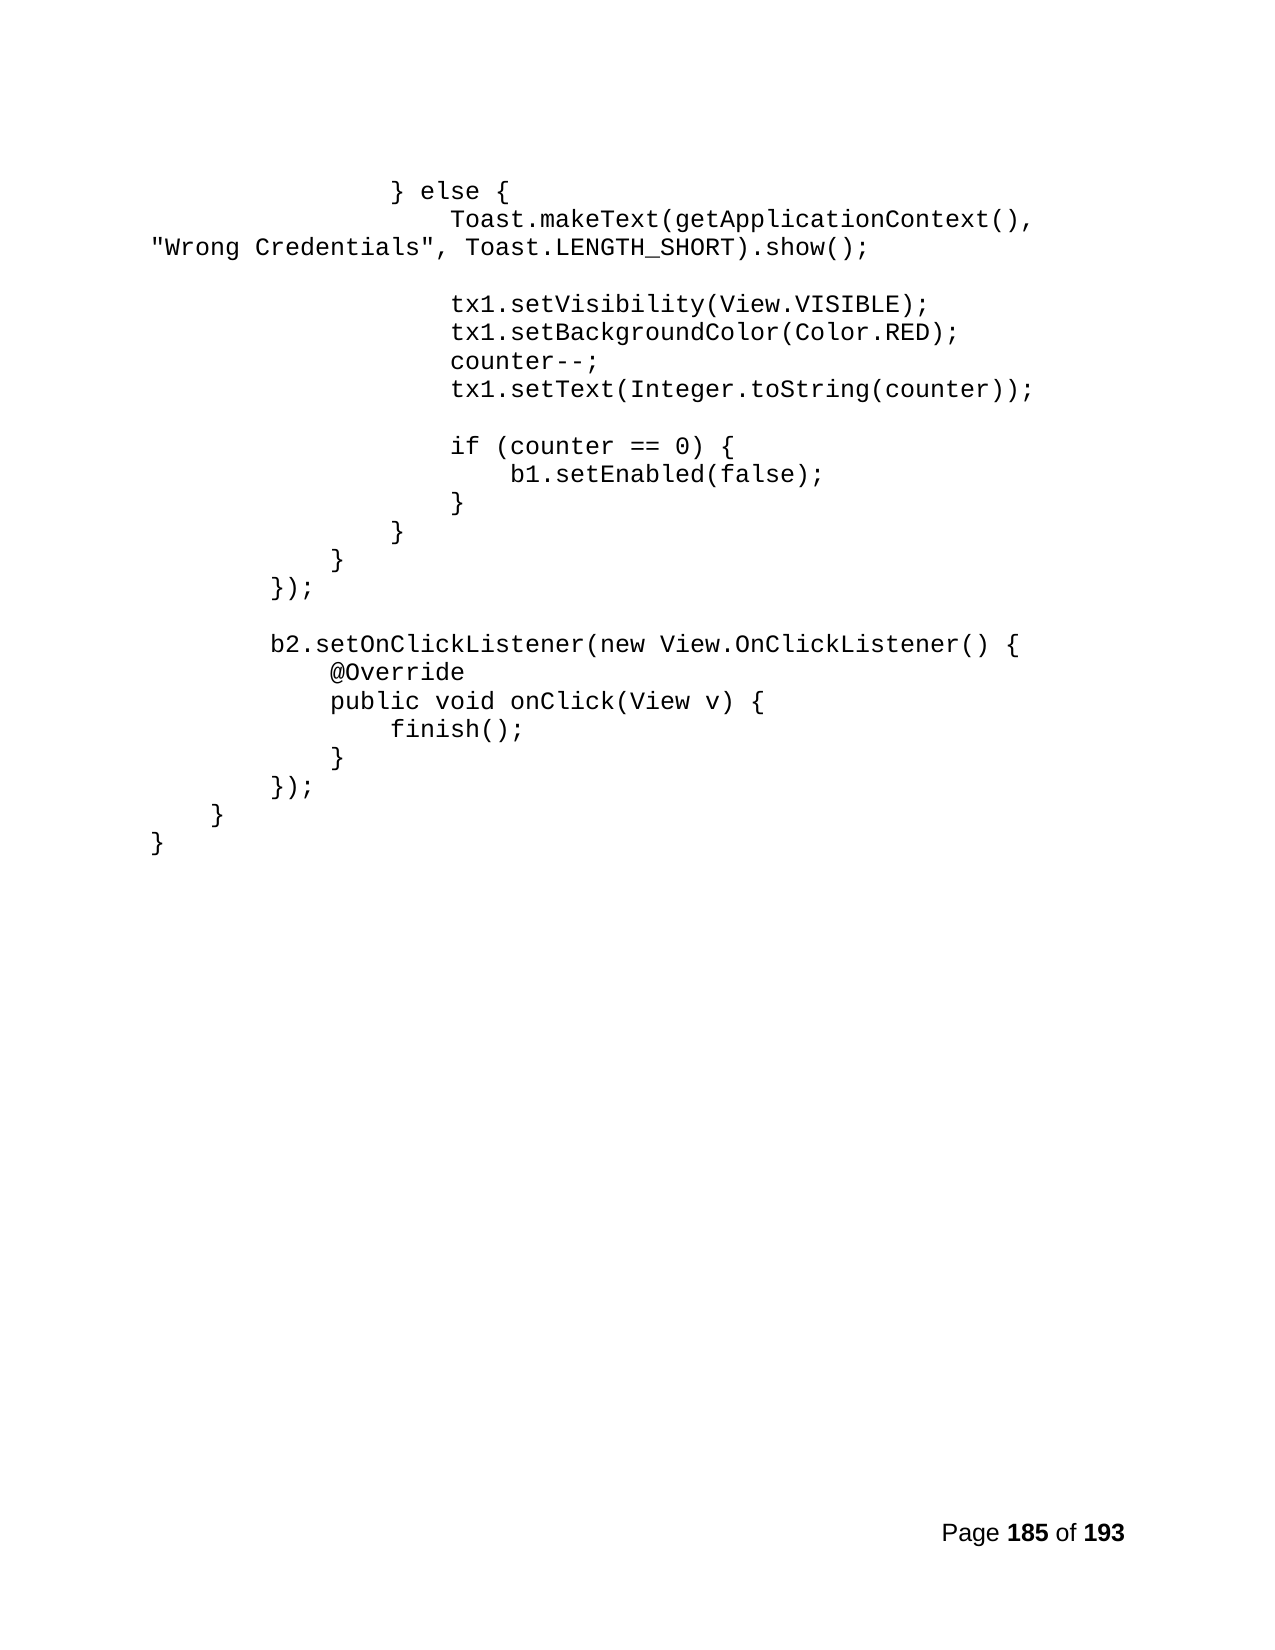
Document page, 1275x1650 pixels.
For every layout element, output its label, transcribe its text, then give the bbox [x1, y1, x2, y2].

text } [150, 547, 1125, 575]
text counter--; [150, 348, 1125, 377]
text } [150, 745, 1125, 773]
text public void onClick(View v) { [150, 688, 1125, 717]
text tx1.setVisibility(View.VISIBLE); [150, 292, 1125, 320]
text @Override [150, 660, 1125, 688]
text tx1.setBackgroundColor(Color.RED); [150, 320, 1125, 348]
text } [150, 518, 1125, 547]
text Toast.makeText(getApplicationContext(), "Wrong Credentials", Toast.LENGTH_SHORT).show(); [150, 207, 1125, 263]
text } else { [150, 178, 1125, 207]
text tx1.setText(Integer.toString(counter)); [150, 377, 1125, 405]
text b2.setOnClickListener(new View.OnClickListener() { [150, 632, 1125, 660]
text finish(); [150, 717, 1125, 745]
text }); [150, 773, 1125, 802]
text b1.setEnabled(false); [150, 462, 1125, 490]
text } [150, 802, 1125, 830]
text }); [150, 575, 1125, 603]
text if (counter == 0) { [150, 433, 1125, 462]
text } [150, 490, 1125, 518]
text } [150, 830, 1125, 858]
